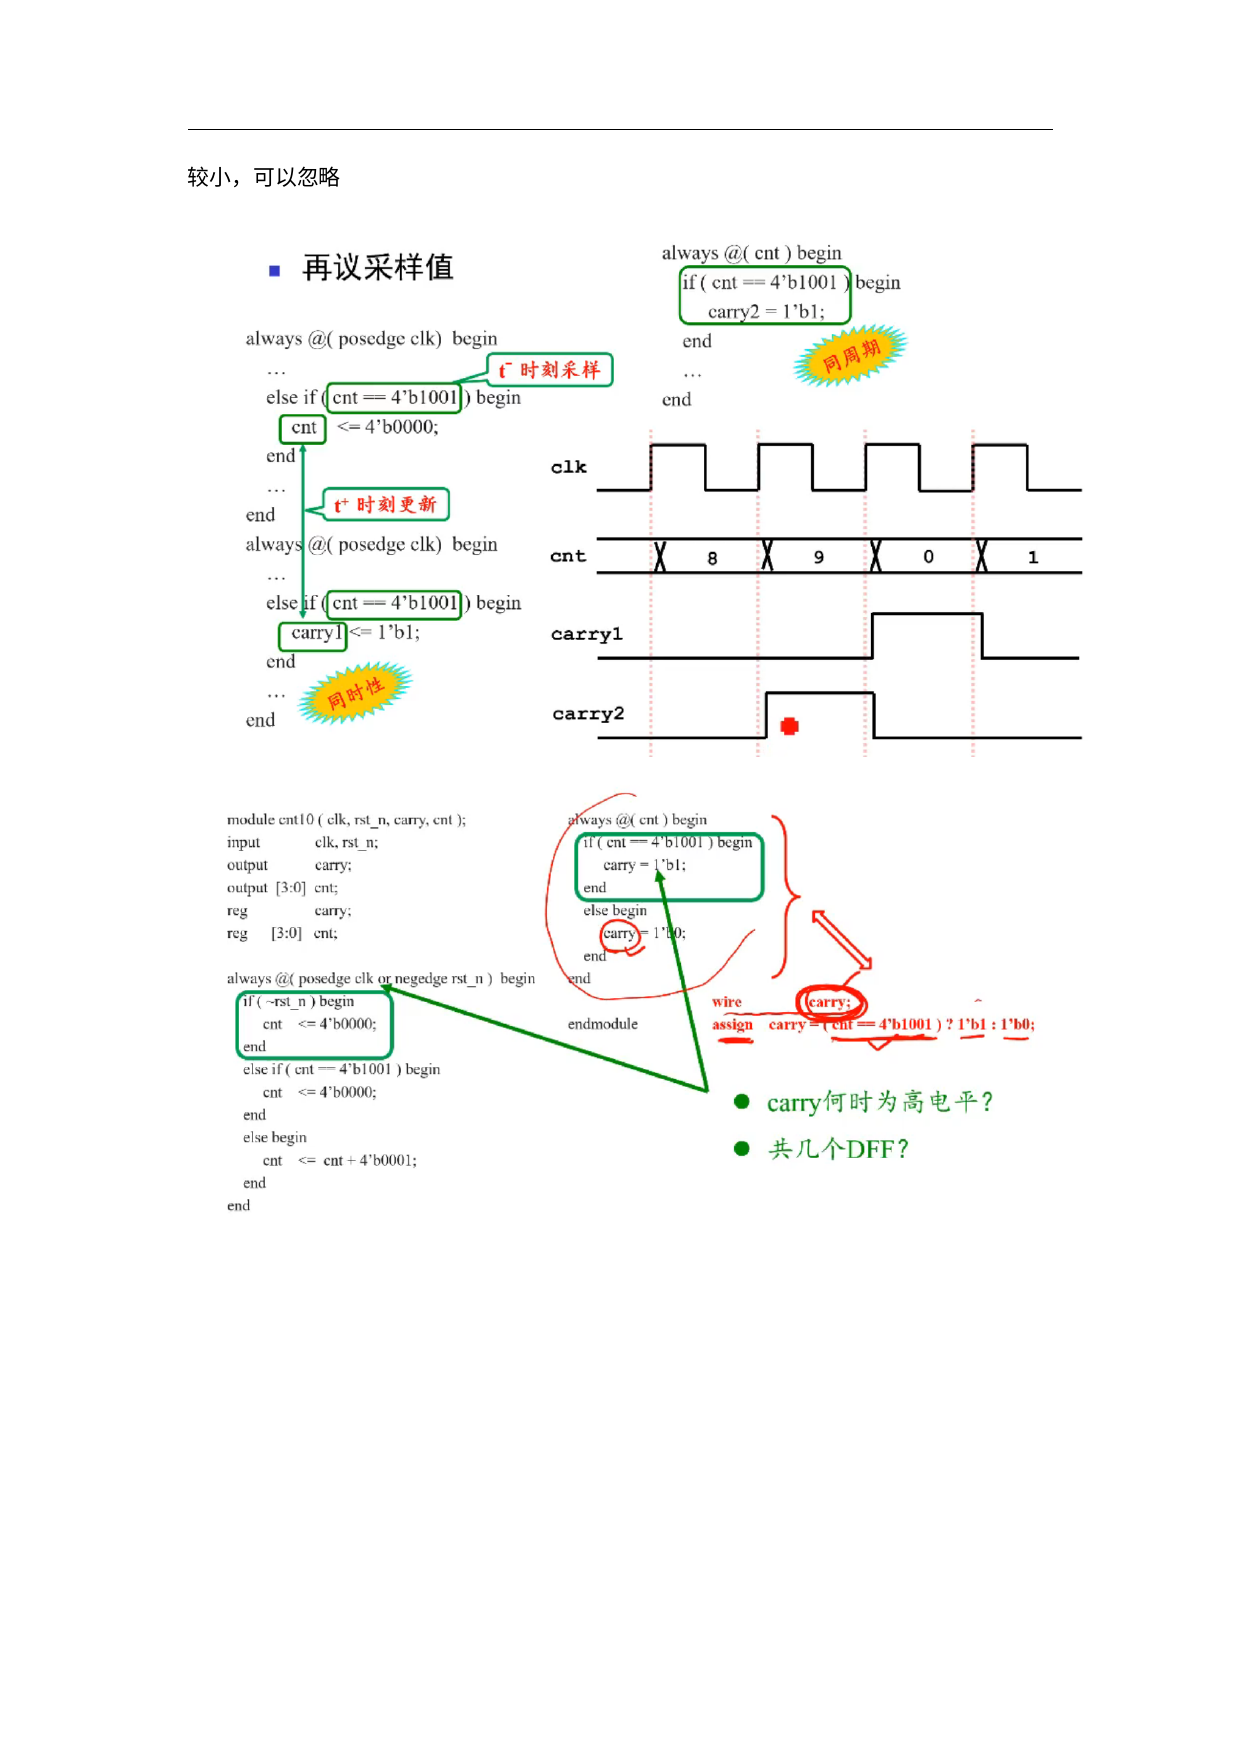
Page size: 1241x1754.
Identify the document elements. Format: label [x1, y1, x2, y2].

text [187, 160, 1053, 192]
picture [187, 777, 1053, 1226]
picture [231, 225, 1097, 757]
